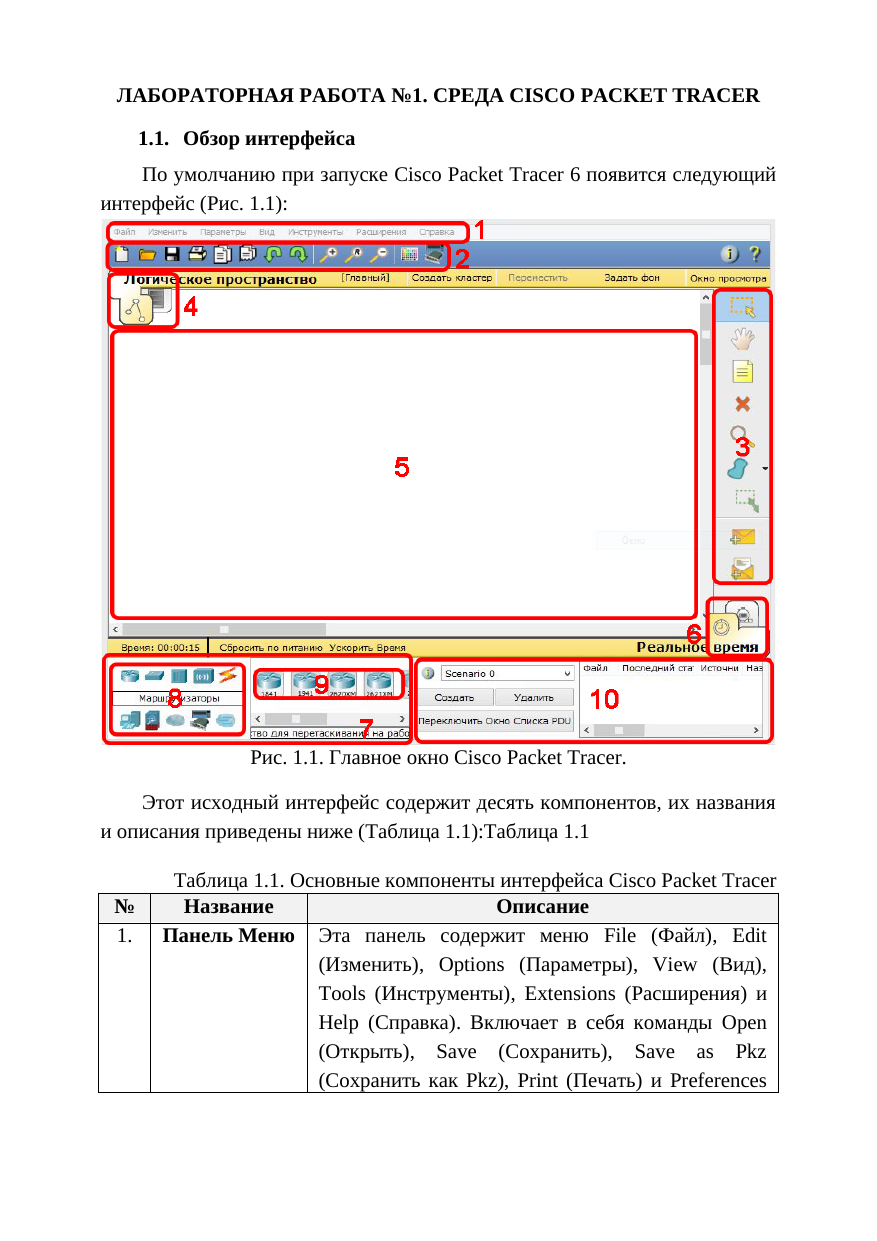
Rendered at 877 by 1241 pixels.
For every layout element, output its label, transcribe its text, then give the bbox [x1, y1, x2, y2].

picture [101, 219, 776, 745]
table_cell 1. [99, 924, 150, 1092]
table_cell Панель Меню [151, 924, 307, 1092]
text Рис. 1.1. Главное окно Cisco Packet Tracer. [100, 745, 777, 769]
subtitle Обзор интерфейса [138, 126, 777, 149]
table_header Описание [308, 894, 778, 922]
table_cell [308, 924, 778, 1092]
table_header № [99, 894, 150, 922]
subtitle среда Cisco Packet Tracer [100, 83, 777, 107]
table_header Название [151, 894, 307, 922]
